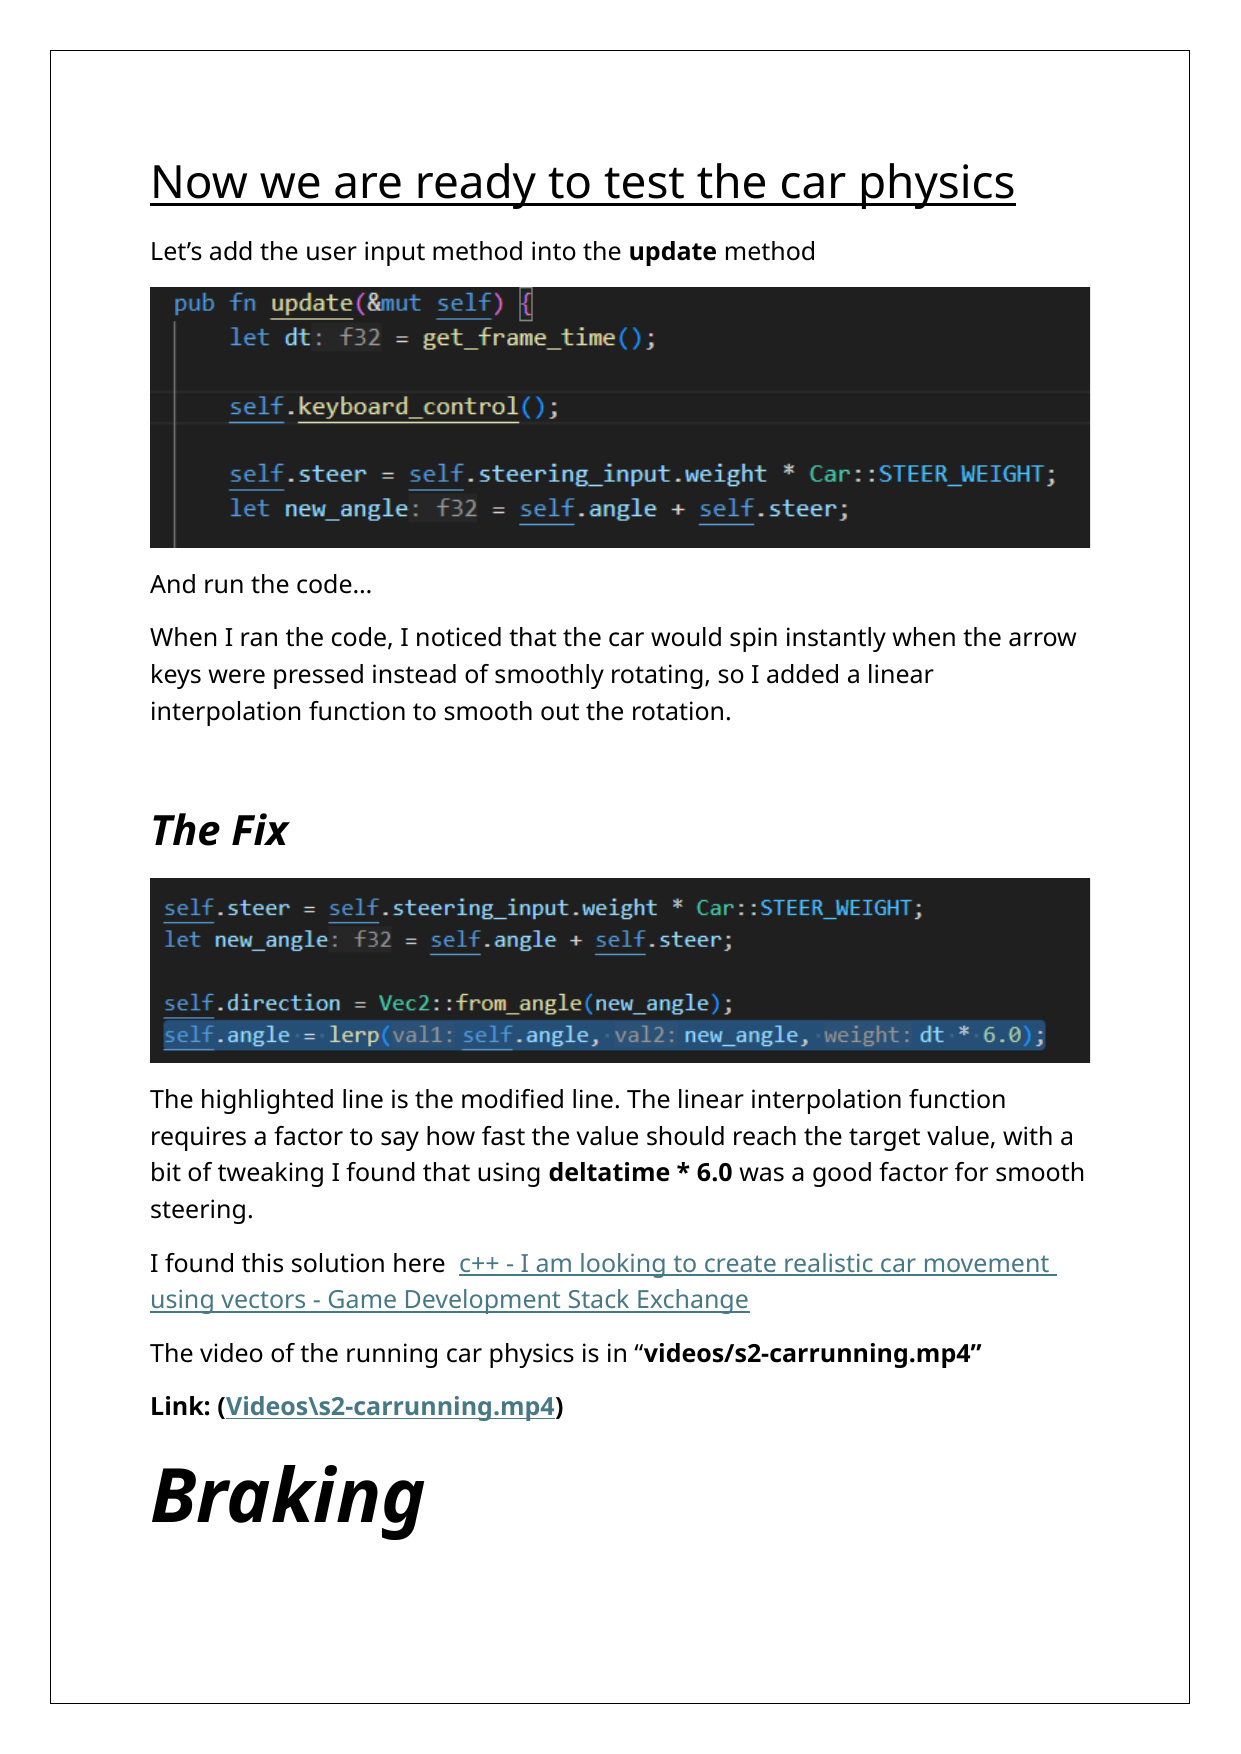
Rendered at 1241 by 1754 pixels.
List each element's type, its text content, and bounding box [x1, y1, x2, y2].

text I found this solution here c++ - I am looking to create realistic car movement using vectors - Game Development Stack Exchange [150, 1245, 1090, 1316]
text The Fix [150, 801, 1090, 857]
text Let’s add the user input method into the update method [150, 234, 1090, 268]
text The highlighted line is the modified line. The linear interpolation function requires a factor to say how fast the value should reach the target value, with a bit of tweaking I found that using deltatime * 6.0 was a good factor for smooth steering. [150, 1081, 1090, 1226]
text And run the code… [150, 567, 1090, 601]
picture [150, 878, 1091, 1063]
text Braking [150, 1442, 1090, 1544]
text When I ran the code, I noticed that the car would spin instantly when the arrow keys were pressed instead of smoothly rotating, so I added a linear interpolation function to smooth out the rotation. [150, 620, 1090, 728]
text Link: (Videos\s2-carrunning.mp4) [150, 1389, 1090, 1423]
text Now we are ready to test the car physics [150, 150, 1090, 212]
picture [150, 287, 1091, 548]
text The video of the running car physics is in “videos/s2-carrunning.mp4” [150, 1335, 1090, 1369]
